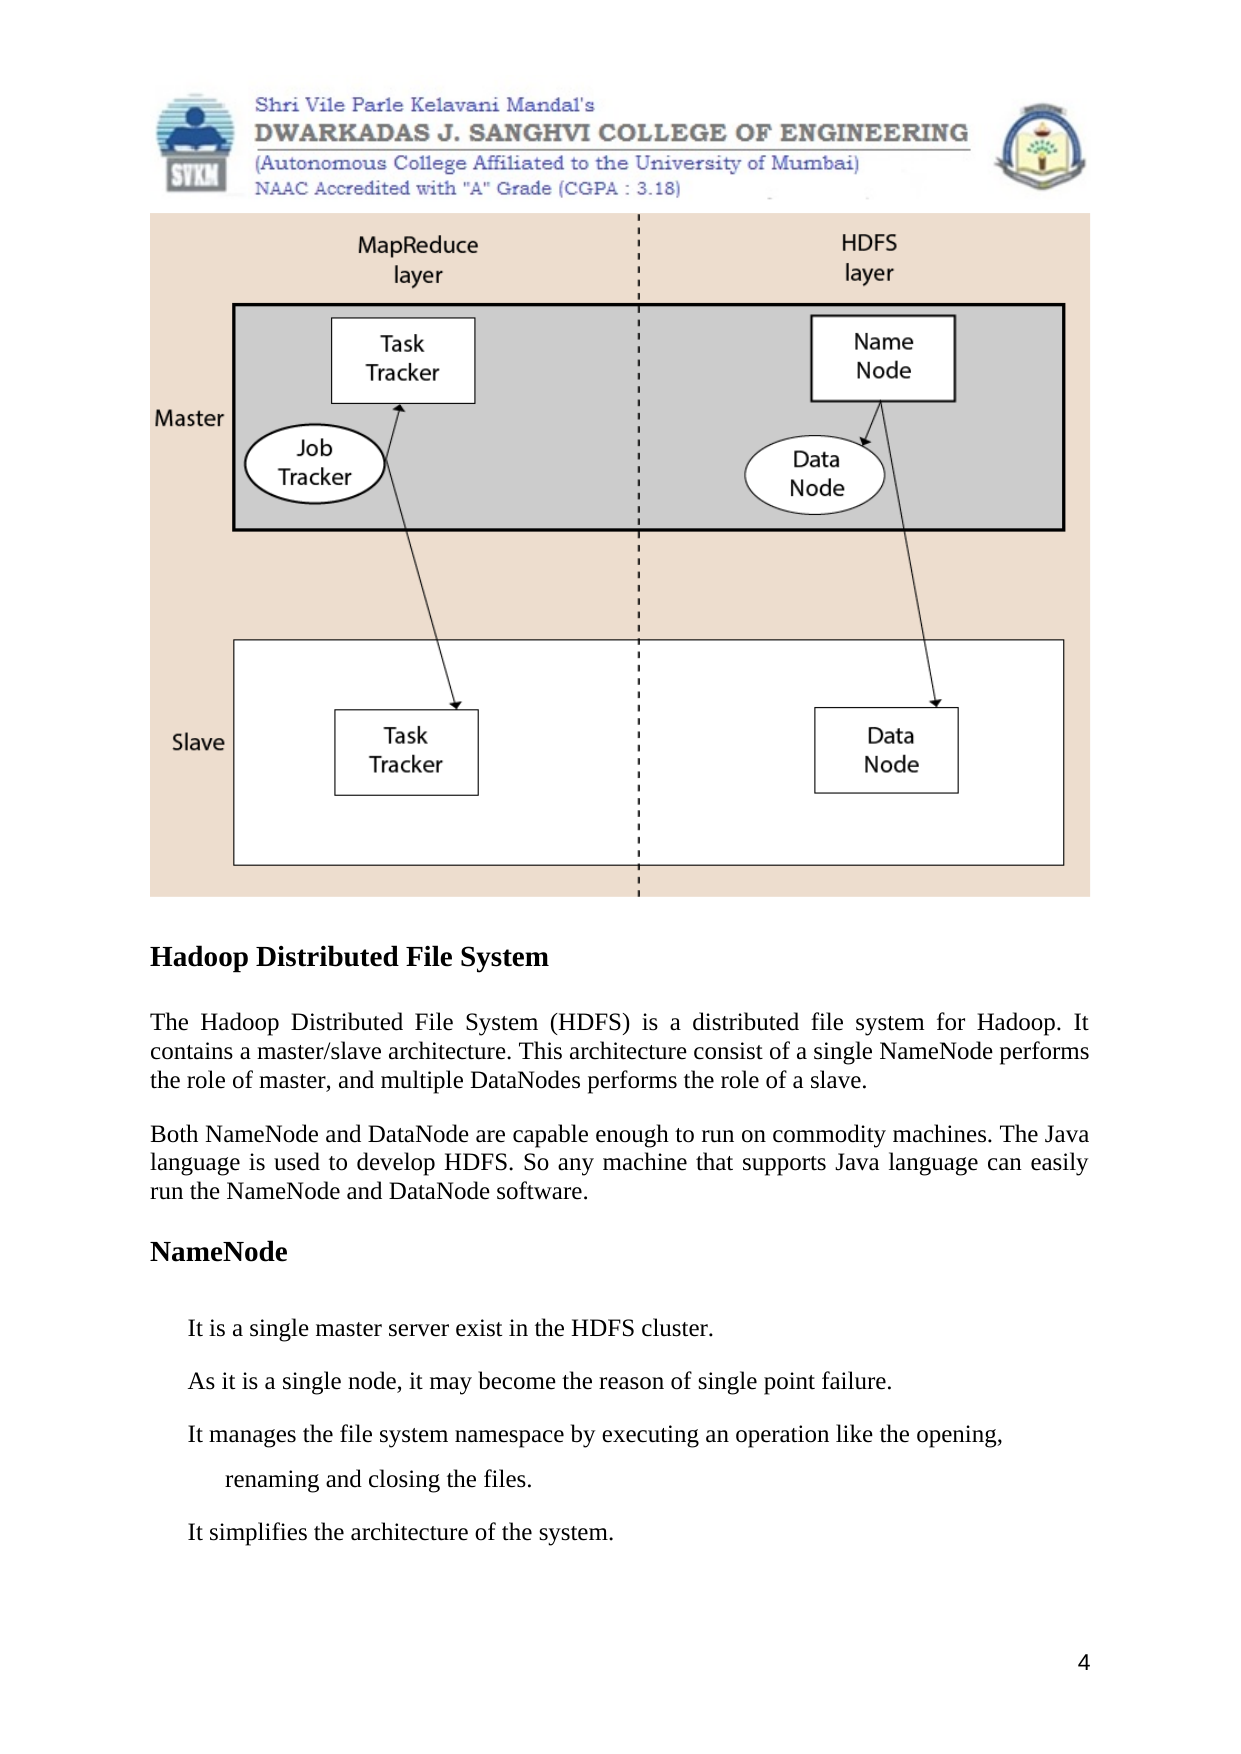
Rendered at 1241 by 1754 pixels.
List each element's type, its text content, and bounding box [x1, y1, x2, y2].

subtitle Hadoop Distributed File System [150, 939, 1090, 972]
text Both NameNode and DataNode are capable enough to run on commodity machines. The Java language is used to develop HDFS. So any machine that supports Java language can easily run the NameNode and DataNode software. [150, 1119, 1090, 1205]
list It is a single master server exist in the HDFS cluster. [187, 1309, 1094, 1346]
list As it is a single node, it may become the reason of single point failure. [187, 1362, 1094, 1399]
picture [150, 75, 1091, 209]
subtitle NameNode [150, 1234, 1090, 1268]
text The Hadoop Distributed File System (HDFS) is a distributed file system for Hadoop. It contains a master/slave architecture. This architecture consist of a single NameNode performs the role of master, and multiple DataNodes performs the role of a slave. [150, 1007, 1090, 1094]
list It simplifies the architecture of the system. [187, 1513, 1094, 1550]
picture [150, 212, 1091, 898]
list It manages the file system namespace by executing an operation like the opening, renaming and closing the files. [187, 1415, 1094, 1497]
